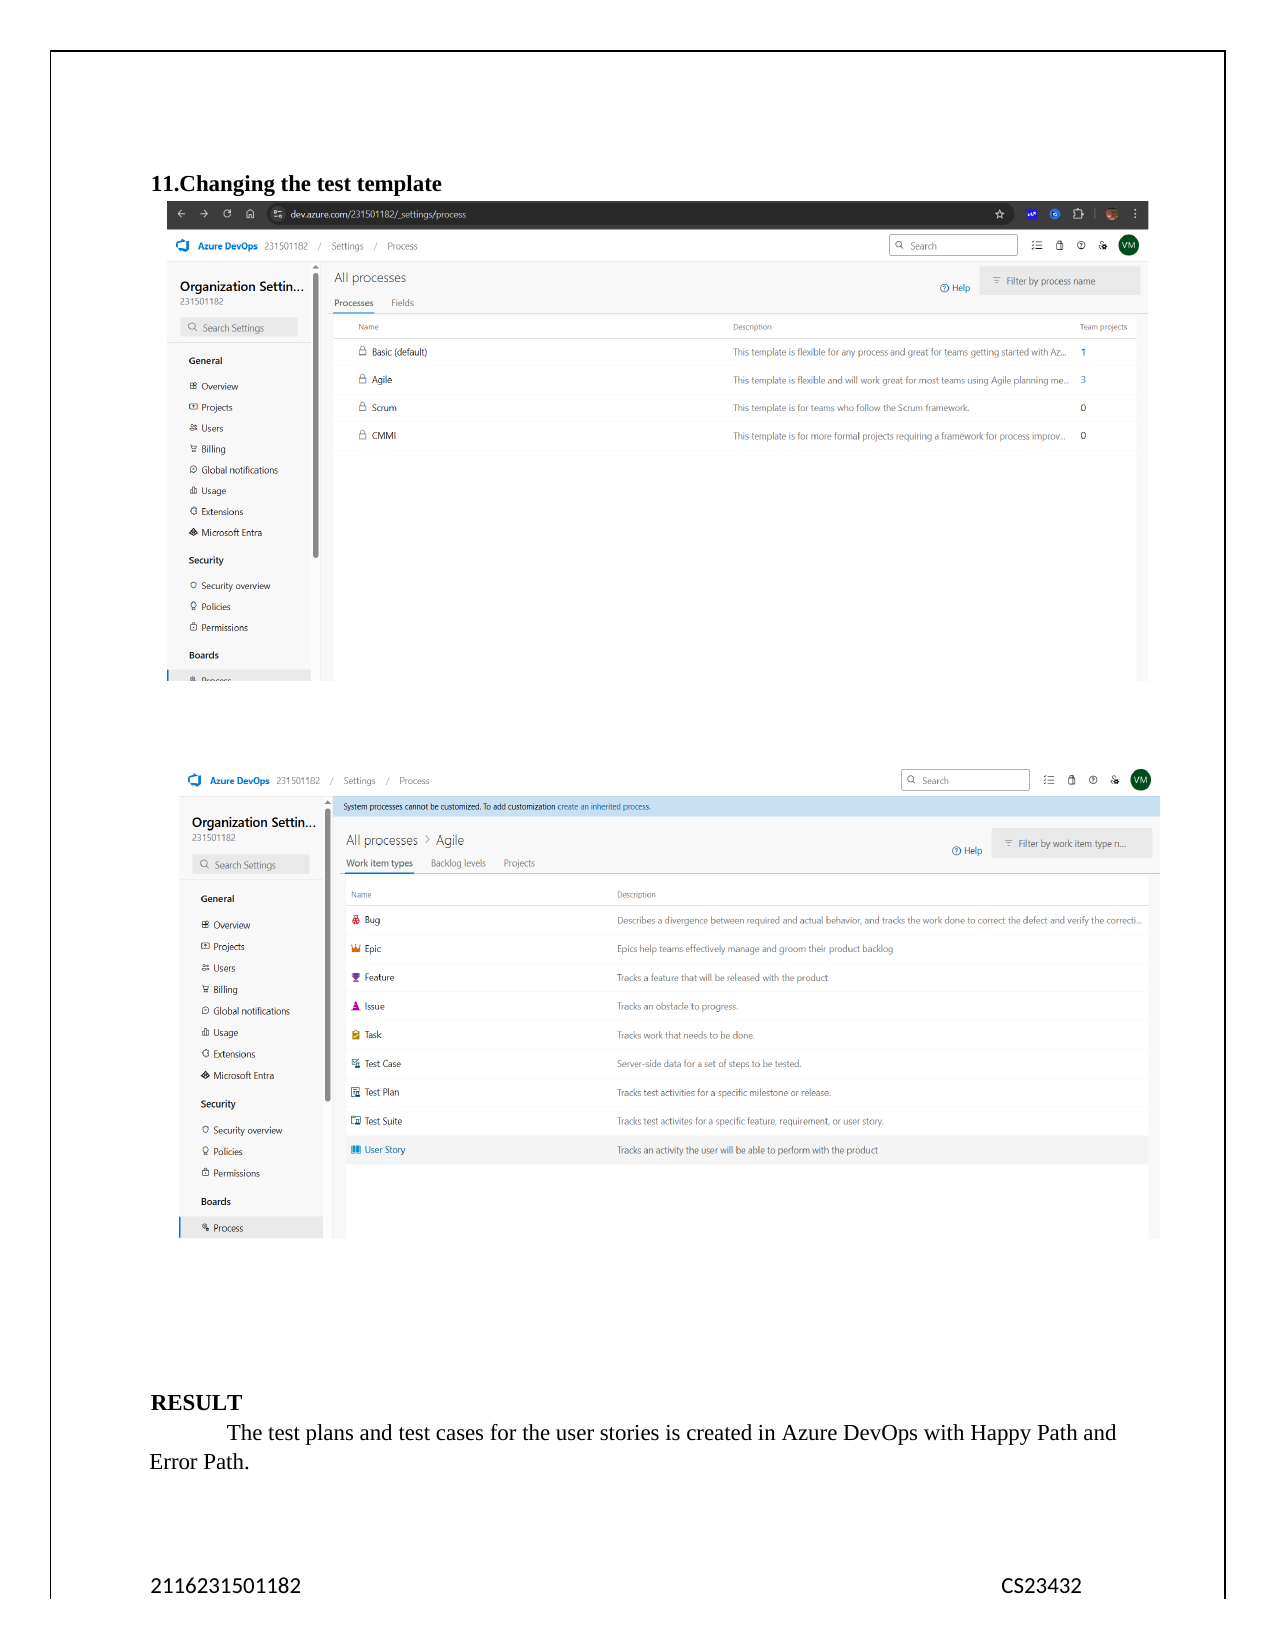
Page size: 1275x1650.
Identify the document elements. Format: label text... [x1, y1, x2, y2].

picture [167, 201, 1149, 681]
subtitle RESULT [151, 1389, 1167, 1415]
subtitle 11.Changing the test template [151, 171, 1167, 197]
text The test plans and test cases for the user stories is created in Azure DevOps with Happy Path and Error Path. [149, 1419, 1119, 1474]
picture [179, 764, 1161, 1239]
